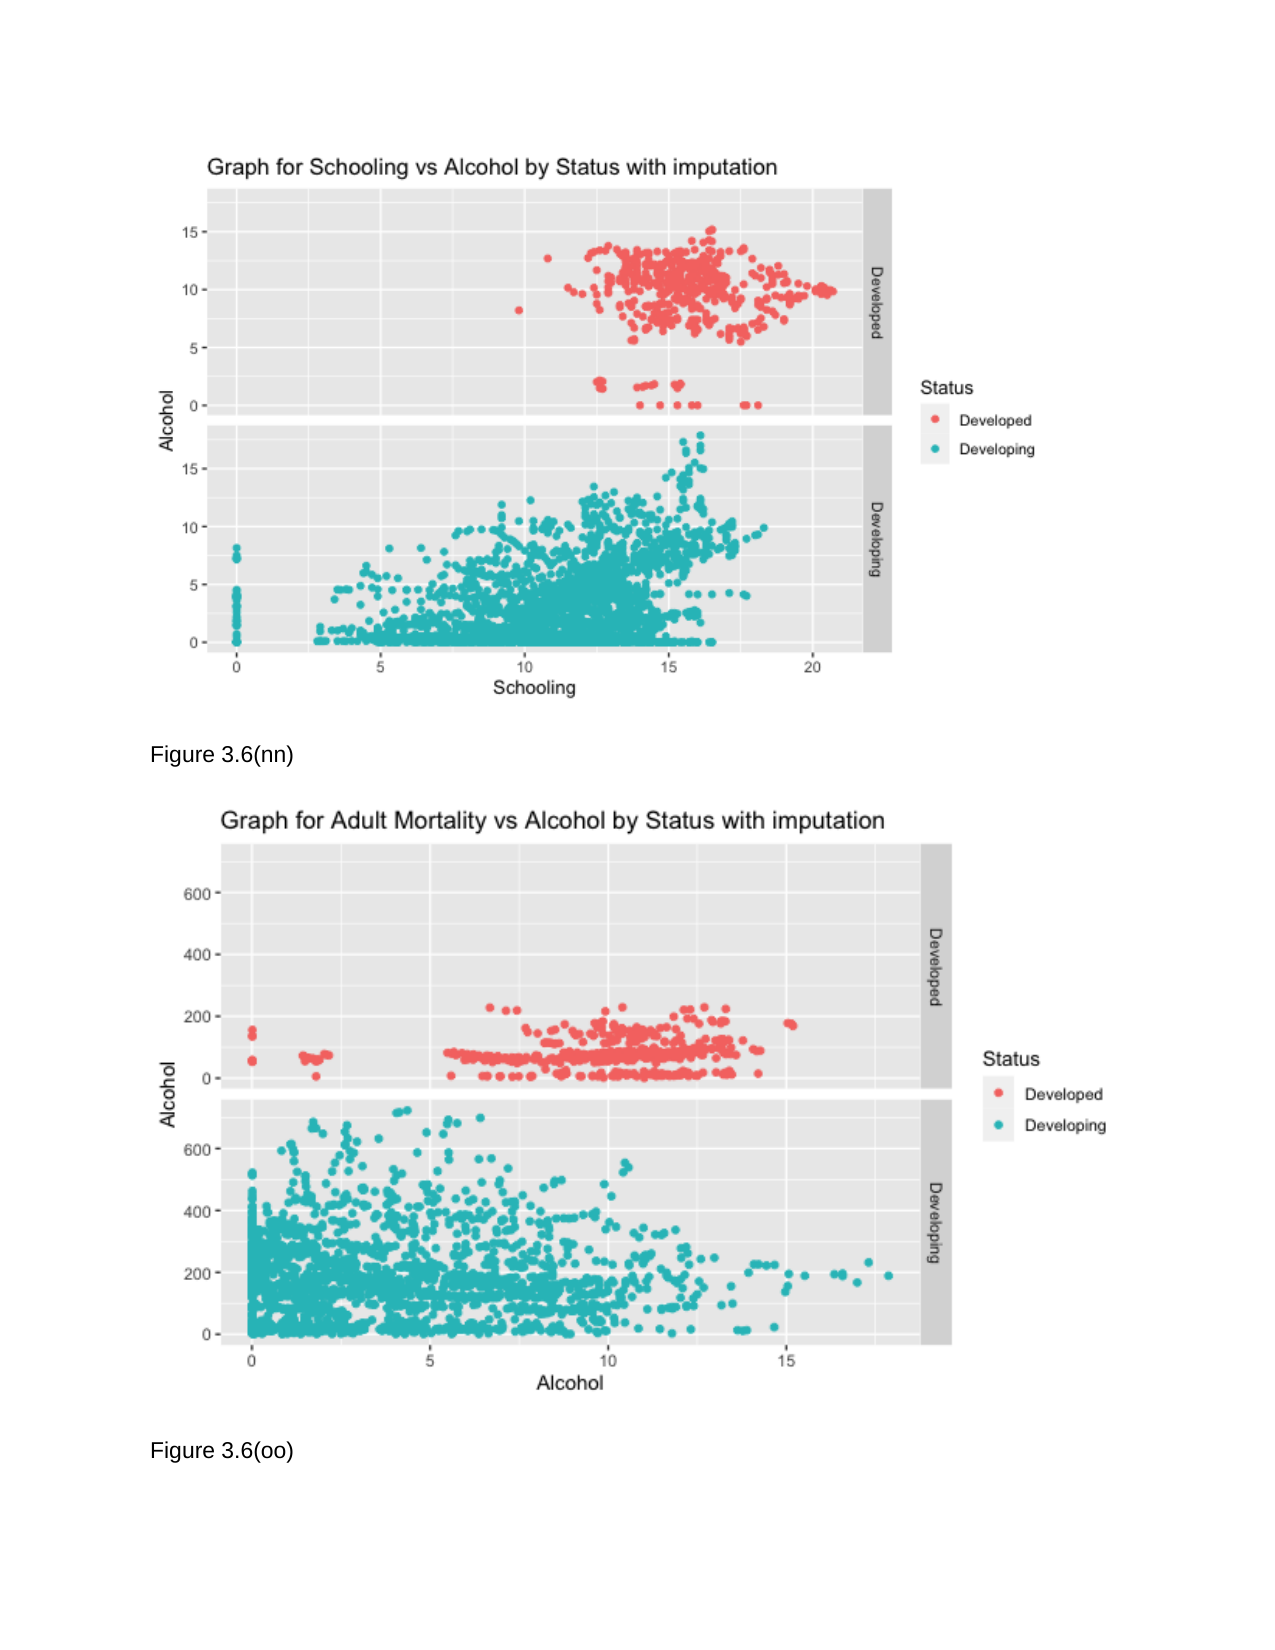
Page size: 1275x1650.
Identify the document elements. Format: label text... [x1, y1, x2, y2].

text Figure 3.6(oo) [150, 1437, 1125, 1464]
picture [150, 150, 1053, 707]
picture [150, 801, 1125, 1404]
text Figure 3.6(nn) [150, 741, 1125, 767]
